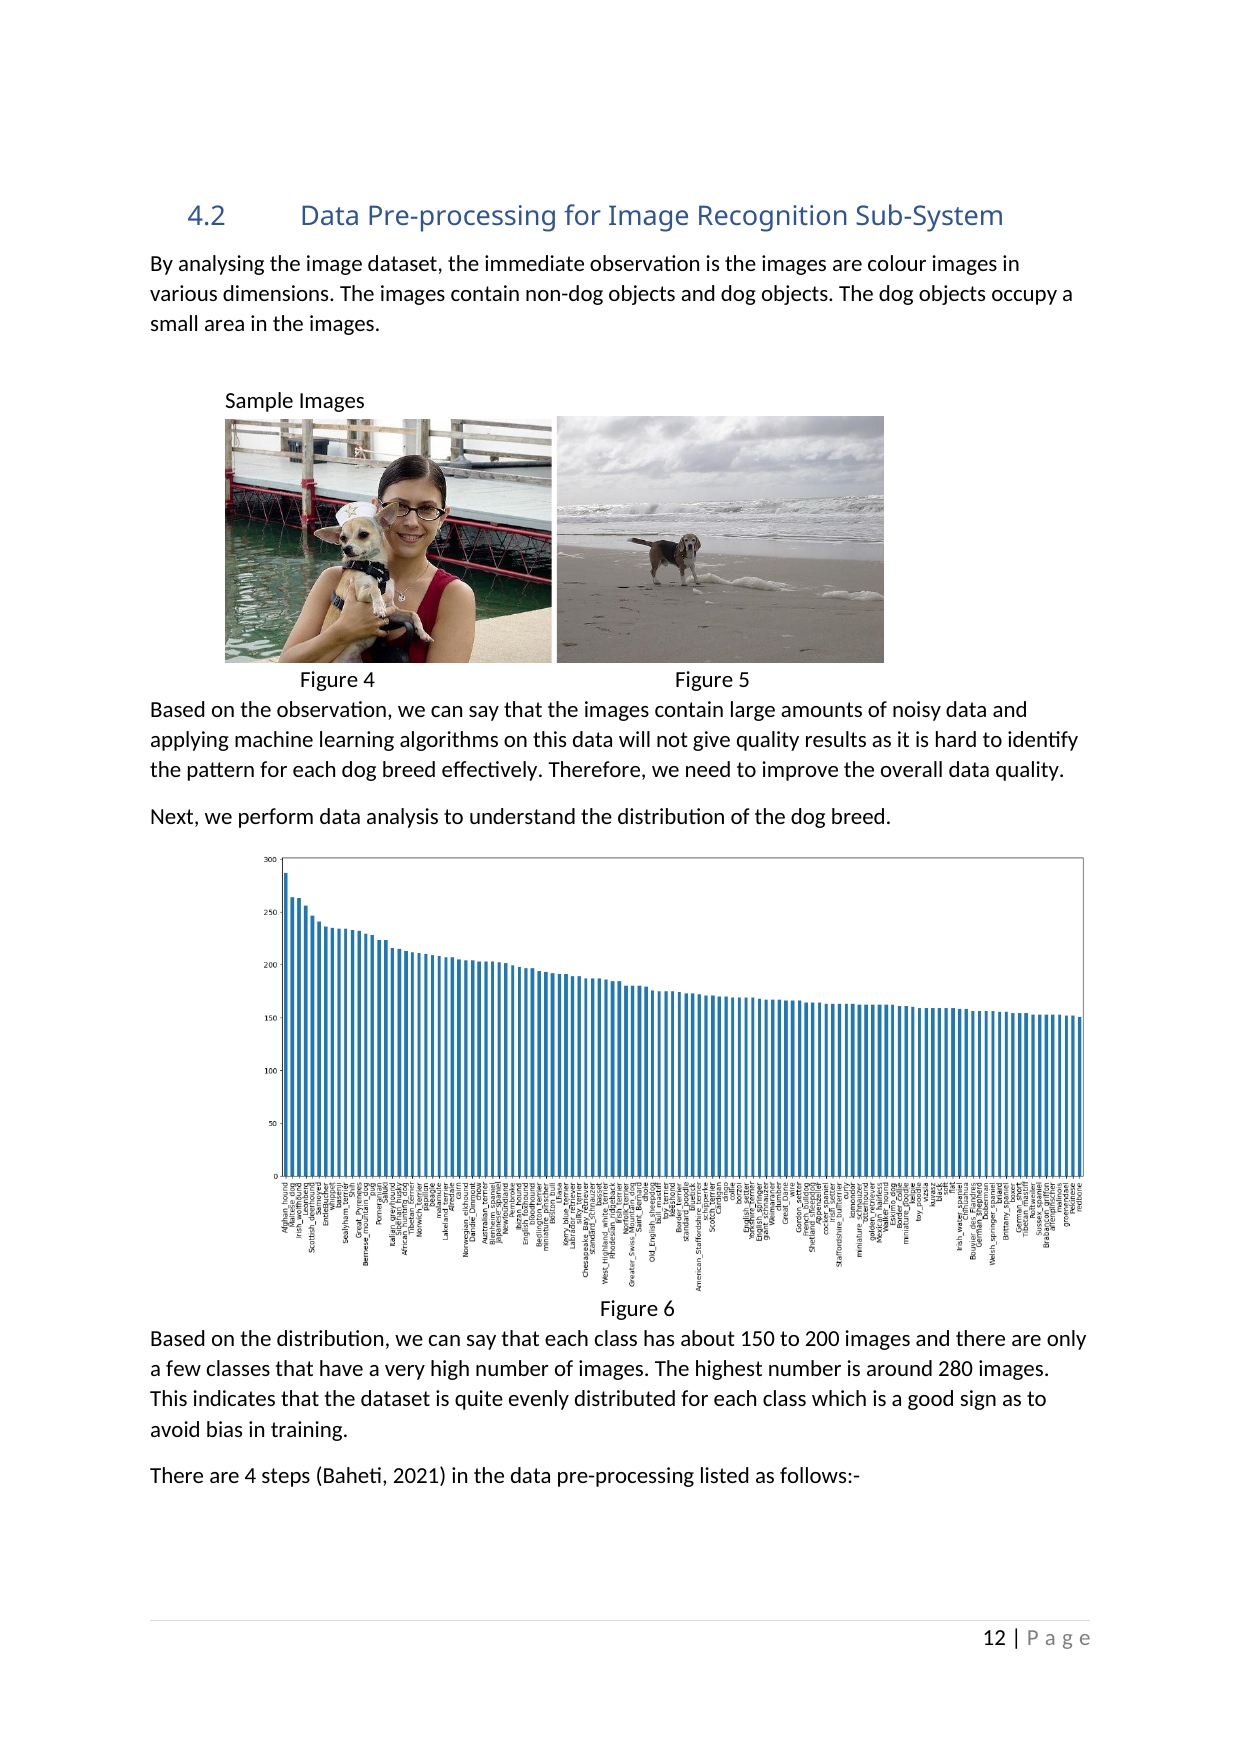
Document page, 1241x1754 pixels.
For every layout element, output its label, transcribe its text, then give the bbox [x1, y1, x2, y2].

text Next, we perform data analysis to understand the distribution of the dog breed. [150, 802, 1090, 831]
text Figure 6 [262, 1294, 1090, 1322]
picture [262, 849, 1087, 1292]
text Sample Images [225, 387, 1090, 415]
text By analysing the image dataset, the immediate observation is the images are colour images in various dimensions. The images contain non-dog objects and dog objects. The dog objects occupy a small area in the images. [150, 249, 1090, 338]
picture [225, 419, 552, 663]
text Based on the observation, we can say that the images contain large amounts of noisy data and applying machine learning algorithms on this data will not give quality results as it is hard to identify the pattern for each dog breed effectively. Therefore, we need to improve the overall data quality. [150, 695, 1090, 784]
text Figure 4 Figure 5 [225, 665, 1090, 693]
text Based on the distribution, we can say that each class has about 150 to 200 images and there are only a few classes that have a very high number of images. The highest number is around 280 images. This indicates that the dataset is quite evenly distributed for each class which is a good sign as to avoid bias in training. [150, 1324, 1090, 1443]
subtitle Data Pre-processing for Image Recognition Sub-System [187, 197, 1090, 234]
picture [556, 416, 884, 663]
text There are 4 steps (Baheti, 2021) in the data pre-processing listed as follows:- [150, 1462, 1090, 1489]
